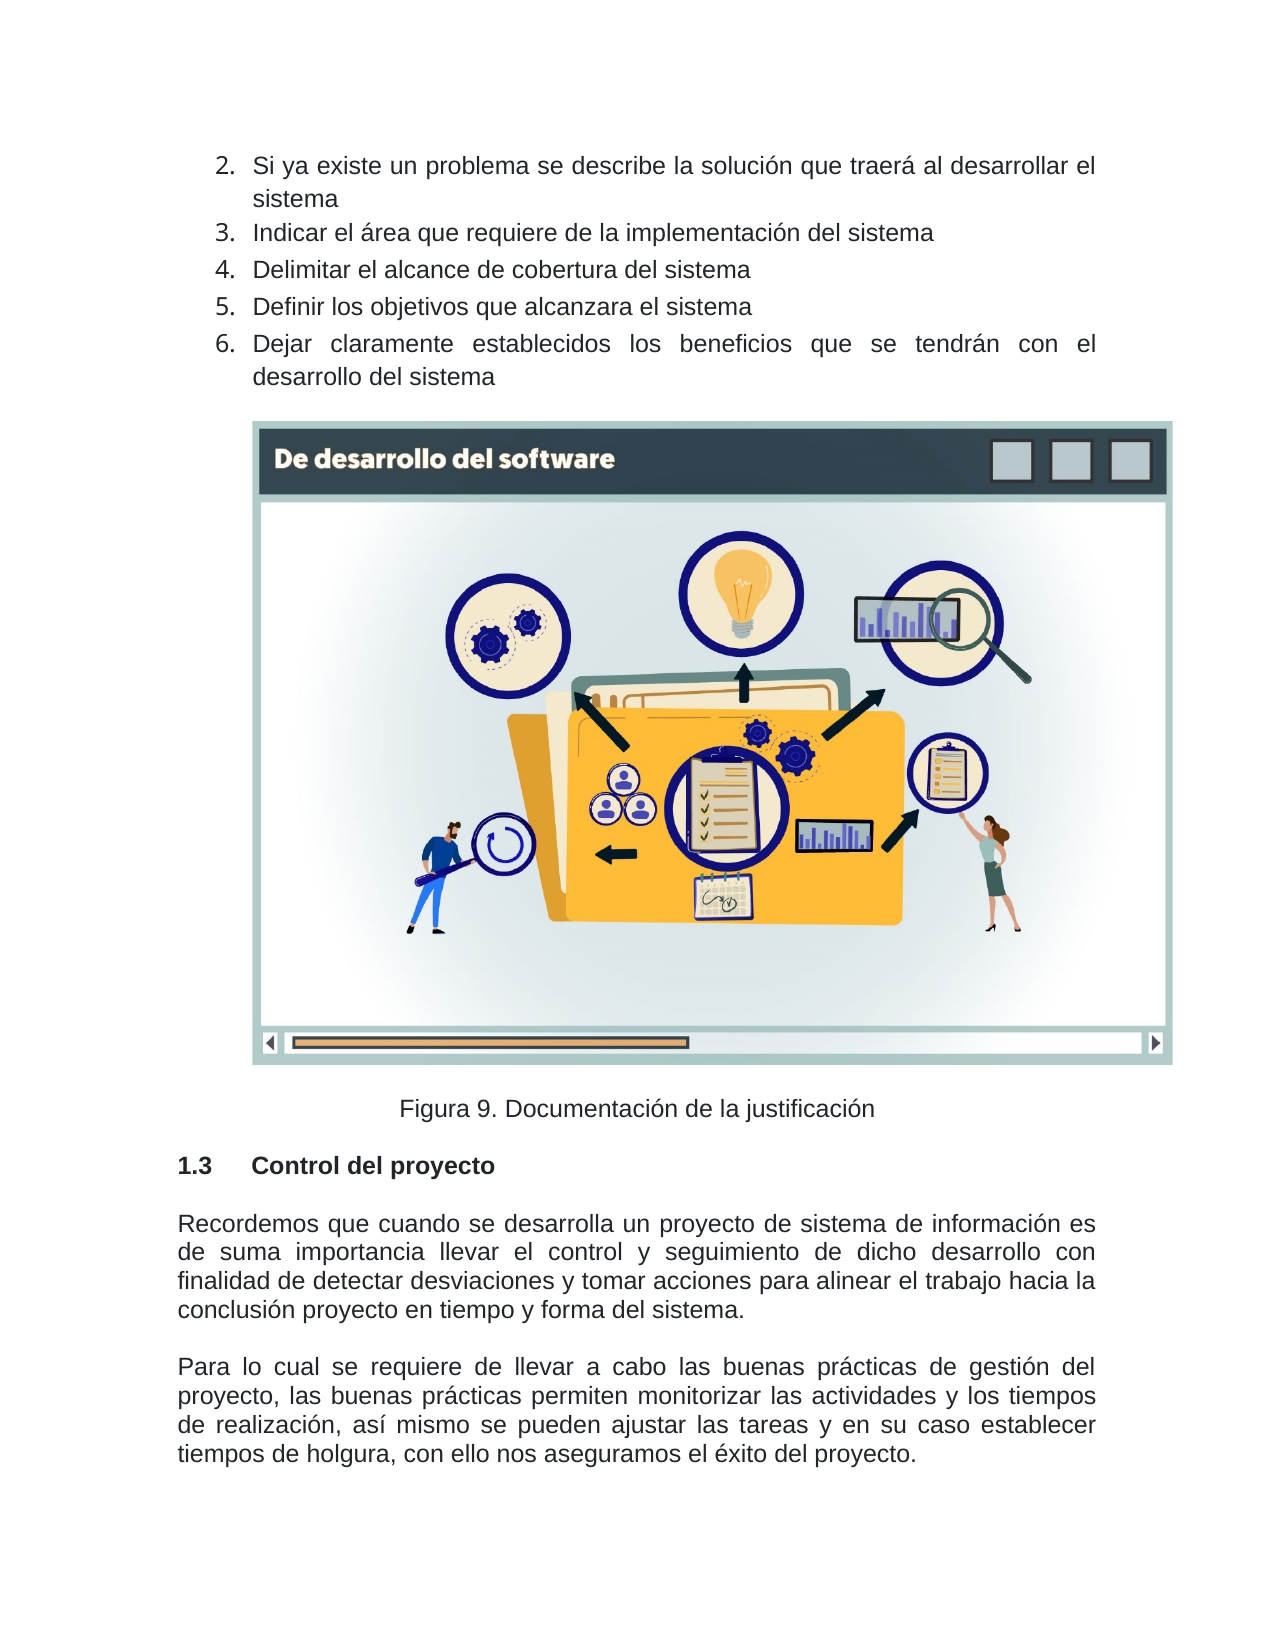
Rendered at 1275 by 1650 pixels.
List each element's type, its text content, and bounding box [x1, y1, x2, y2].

list Si ya existe un problema se describe la solución que traerá al desarrollar el sistema [215, 148, 1098, 213]
list Definir los objetivos que alcanzara el sistema [215, 288, 1098, 323]
text 1.3 Control del proyecto [177, 1151, 1098, 1180]
list Delimitar el alcance de cobertura del sistema [215, 252, 1098, 286]
text Recordemos que cuando se desarrolla un proyecto de sistema de información es de suma importancia llevar el control y seguimiento de dicho desarrollo con finalidad de detectar desviaciones y tomar acciones para alinear el trabajo hacia la conclusión proyecto en tiempo y forma del sistema. [177, 1209, 1098, 1324]
text Para lo cual se requiere de llevar a cabo las buenas prácticas de gestión del proyecto, las buenas prácticas permiten monitorizar las actividades y los tiempos de realización, así mismo se pueden ajustar las tareas y en su caso establecer tiempos de holgura, con ello nos aseguramos el éxito del proyecto. [177, 1352, 1098, 1467]
list Dejar claramente establecidos los beneficios que se tendrán con el desarrollo del sistema [215, 325, 1098, 390]
list Indicar el área que requiere de la implementación del sistema [215, 215, 1098, 249]
picture [252, 421, 1173, 1065]
text Figura 9. Documentación de la justificación [177, 1094, 1098, 1122]
